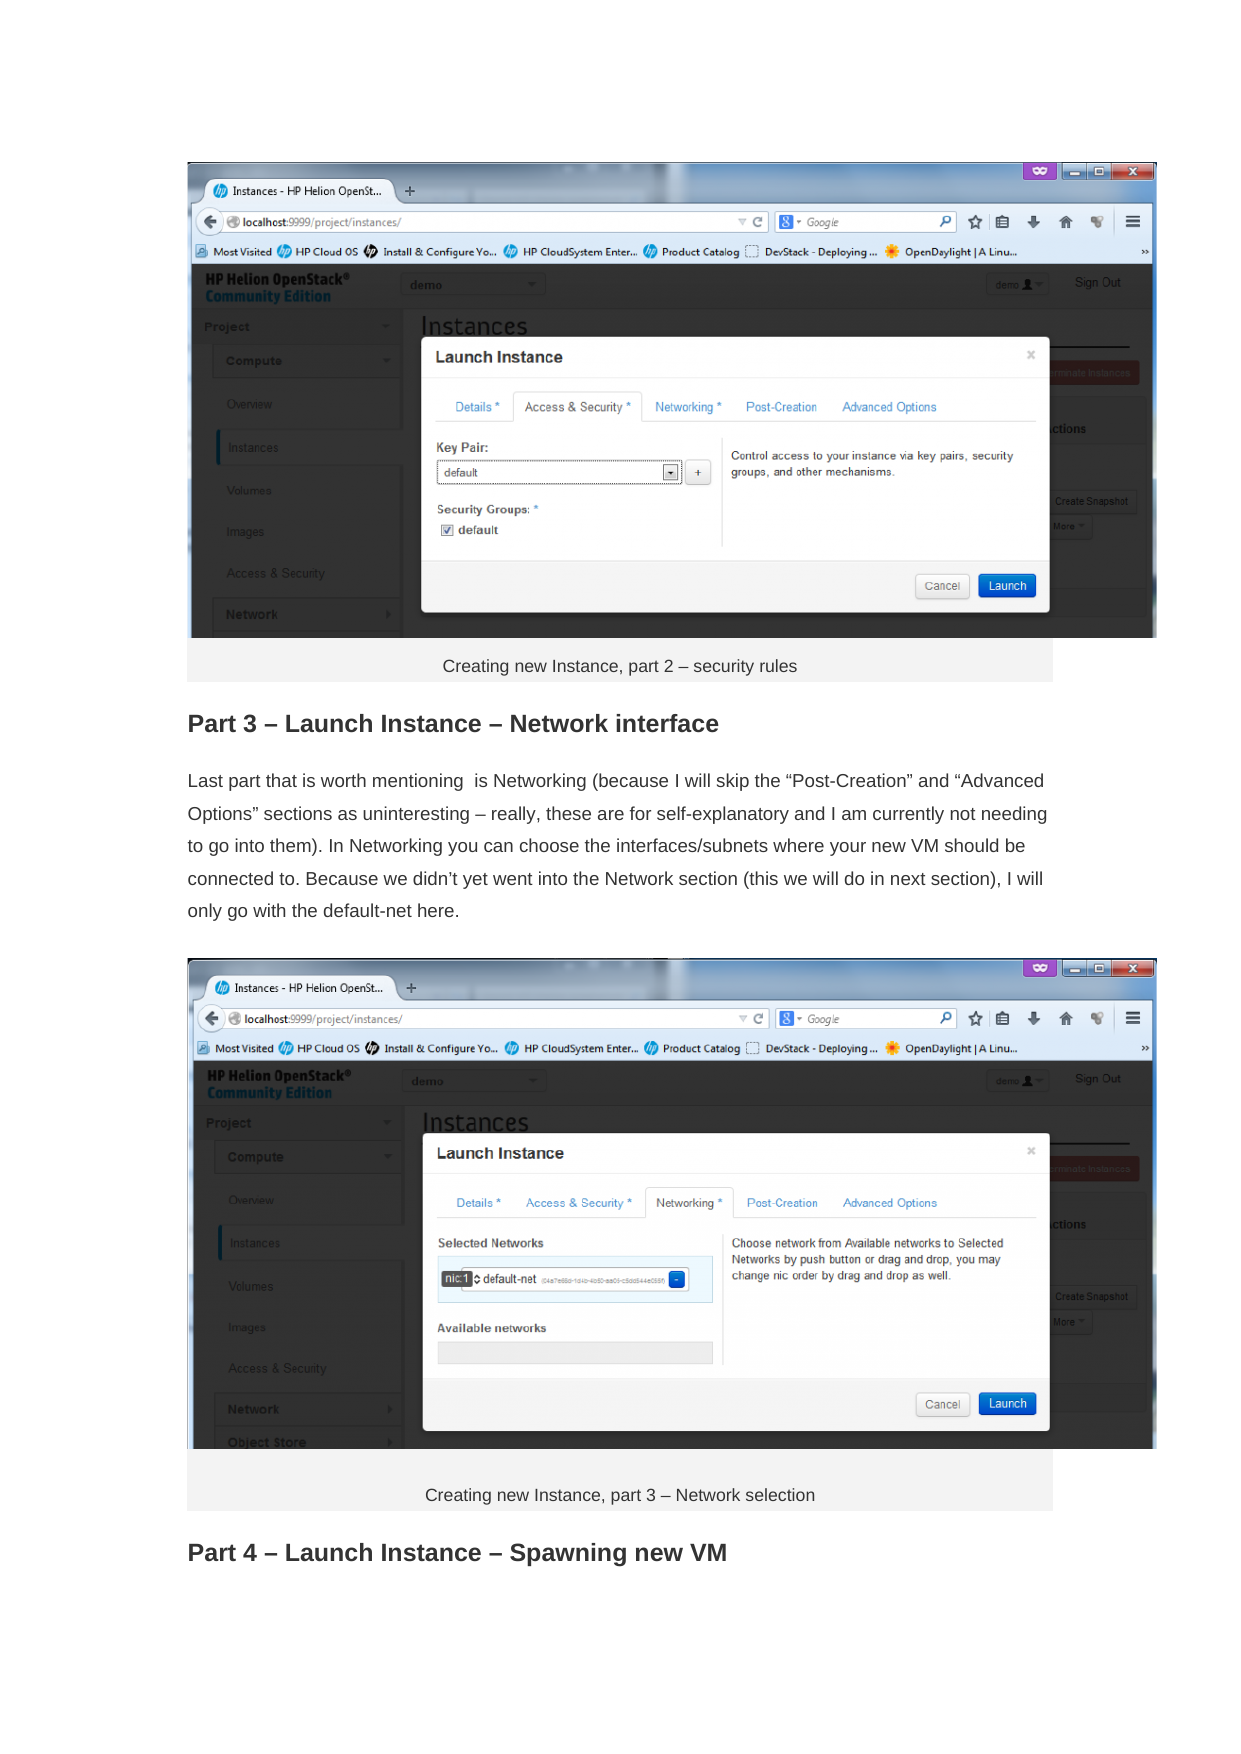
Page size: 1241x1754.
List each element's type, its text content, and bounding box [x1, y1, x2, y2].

text Creating new Instance, part 3 – Network selection [187, 1478, 1053, 1511]
picture [187, 958, 1157, 1449]
text Last part that is worth mentioning is Networking (because I will skip the “Post-Creation” and “Advanced Options” sections as uninteresting – really, these are for self-explanatory and I am currently not needing to go into them). In Networking you can choose the interfaces/subnets where your new VM should be connected to. Because we didn’t yet went into the Network section (this we will do in next section), I will only go with the default-net here. [187, 764, 1053, 927]
picture [187, 162, 1157, 638]
text Creating new Instance, part 2 – security rules [187, 649, 1053, 682]
text Part 4 – Launch Instance – Spawning new VM [187, 1536, 1053, 1568]
text Part 3 – Launch Instance – Network interface [187, 707, 1053, 739]
